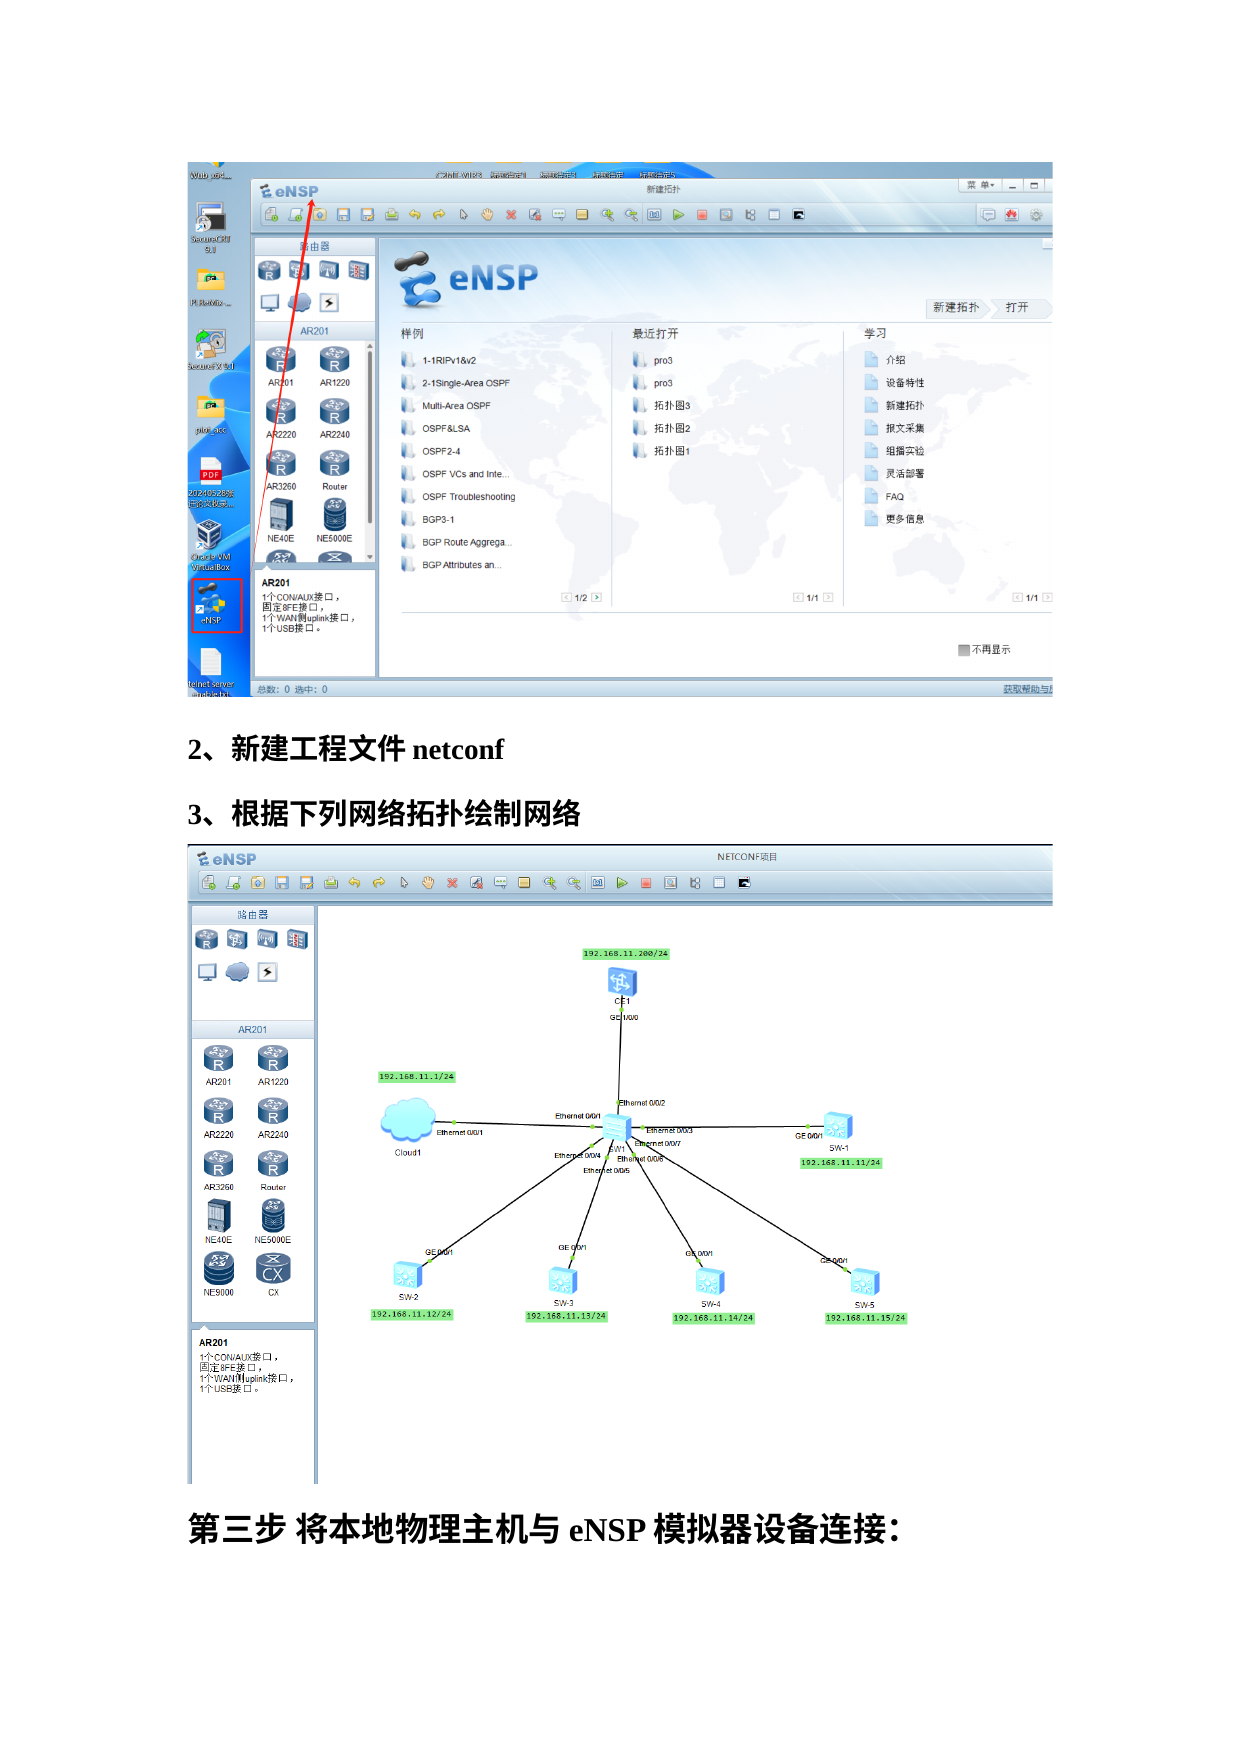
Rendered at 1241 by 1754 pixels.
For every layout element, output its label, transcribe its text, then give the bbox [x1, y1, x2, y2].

text 3、根据下列网络拓扑绘制网络 [187, 779, 1053, 844]
picture [187, 162, 1053, 697]
text 2、新建工程文件netconf [187, 714, 1053, 779]
text 第三步 将本地物理主机与eNSP模拟器设备连接： [187, 1494, 1053, 1559]
picture [187, 844, 1053, 1484]
